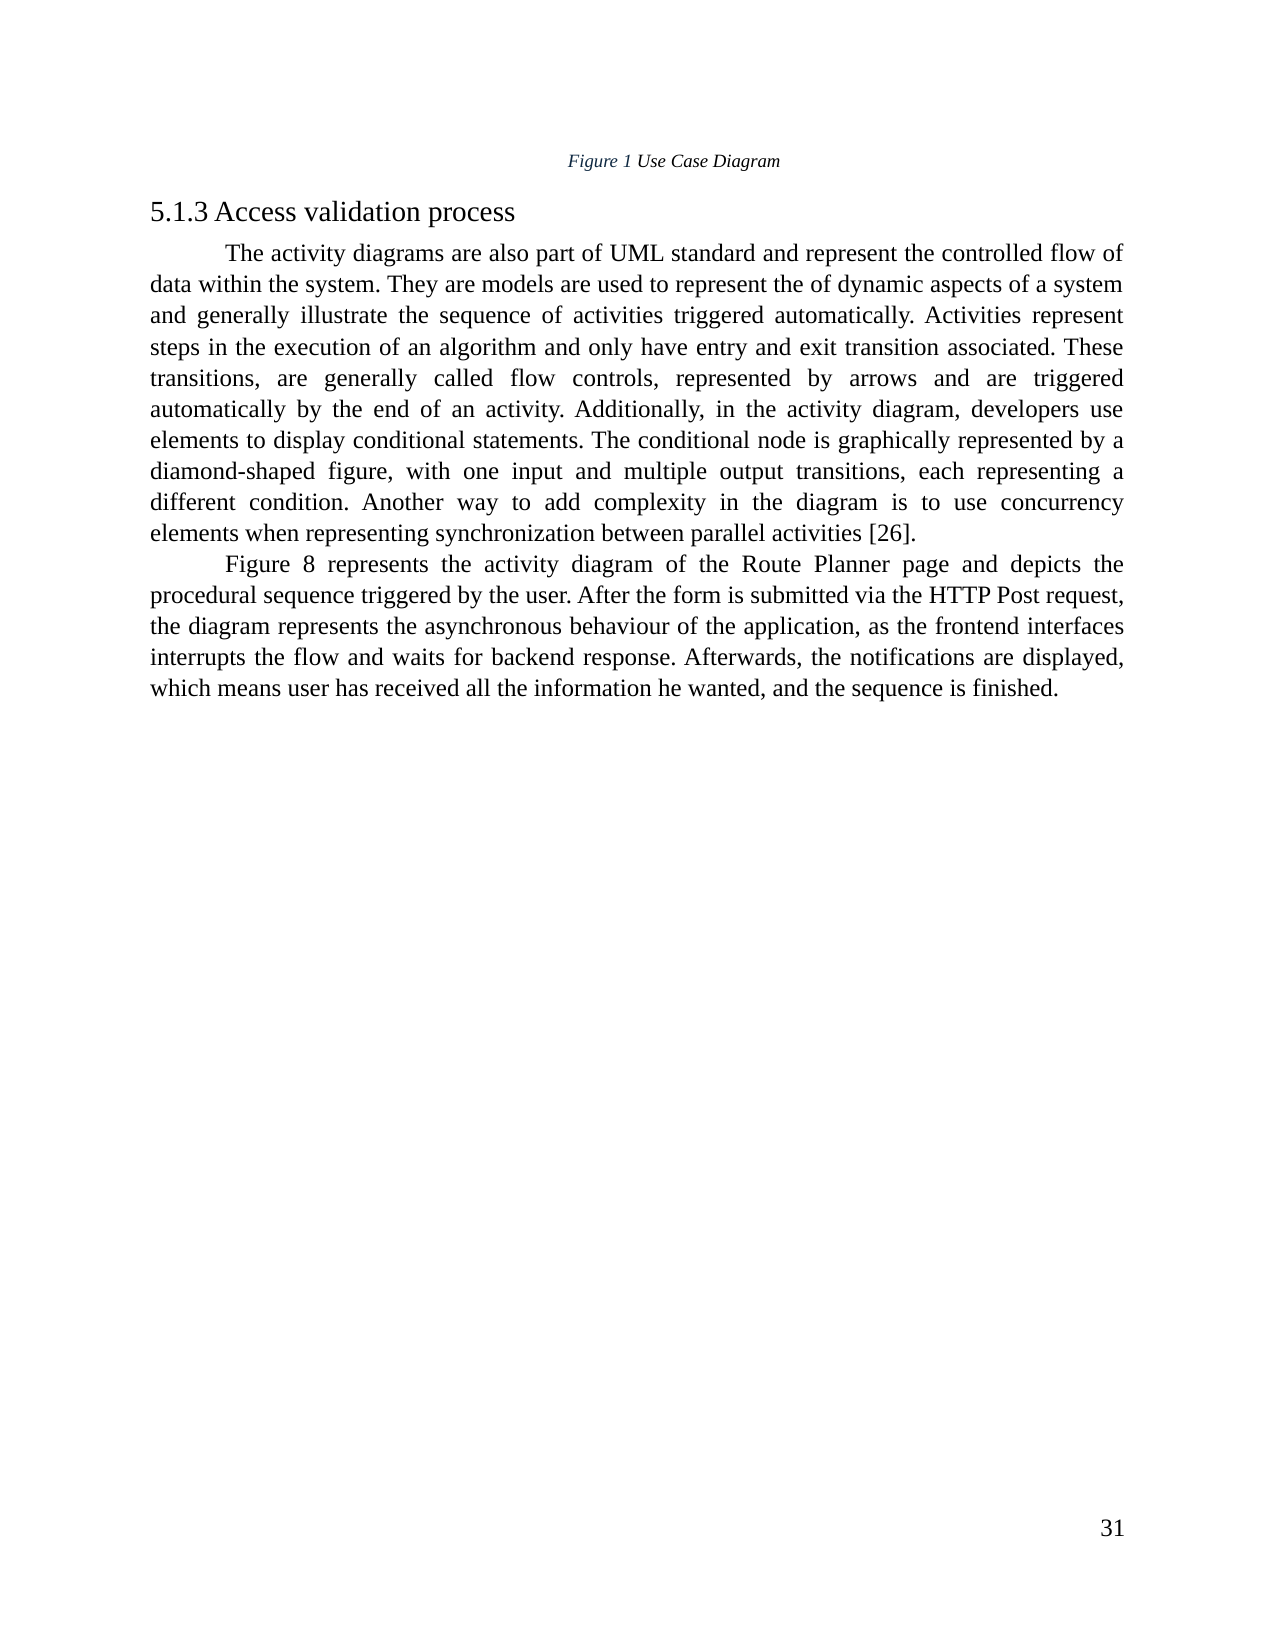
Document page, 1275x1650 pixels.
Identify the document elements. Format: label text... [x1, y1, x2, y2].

text The activity diagrams are also part of UML standard and represent the controlled flow of data within the system. They are models are used to represent the of dynamic aspects of a system and generally illustrate the sequence of activities triggered automatically. Activities represent steps in the execution of an algorithm and only have entry and exit transition associated. These transitions, are generally called flow controls, represented by arrows and are triggered automatically by the end of an activity. Additionally, in the activity diagram, developers use elements to display conditional statements. The conditional node is graphically represented by a diamond-shaped figure, with one input and multiple output transitions, each representing a different condition. Another way to add complexity in the diagram is to use concurrency elements when representing synchronization between parallel activities [26]. [150, 238, 1125, 547]
text Figure 8 represents the activity diagram of the Route Planner page and depicts the procedural sequence triggered by the user. After the form is submitted via the HTTP Post request, the diagram represents the asynchronous behaviour of the application, as the frontend interfaces interrupts the flow and waits for backend response. Afterwards, the notifications are displayed, which means user has received all the information he wanted, and the sequence is finished. [150, 549, 1125, 702]
subtitle 5.1.3 Access validation process [150, 194, 1125, 228]
text Figure 1 Use Case Diagram [150, 150, 1125, 172]
